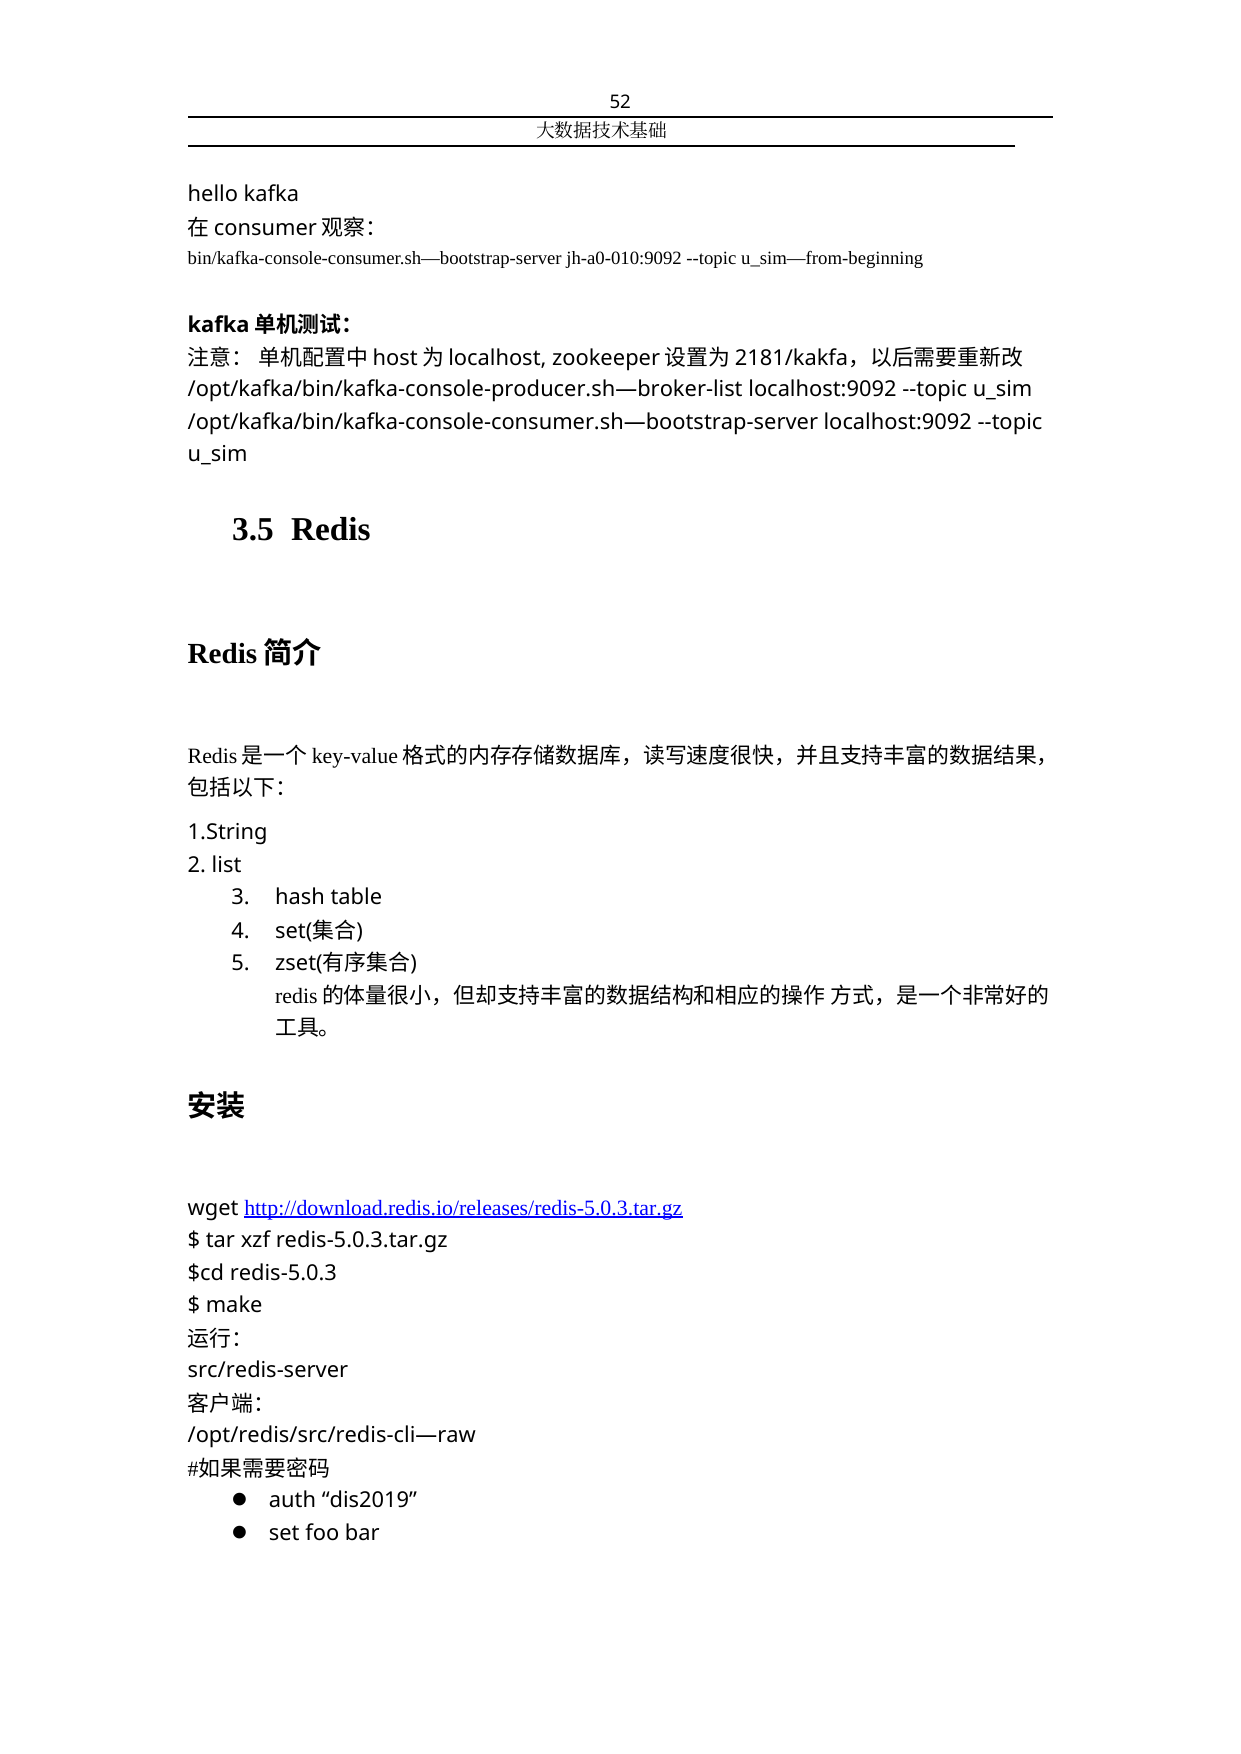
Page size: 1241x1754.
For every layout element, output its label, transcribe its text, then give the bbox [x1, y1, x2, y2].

text kafka单机测试： [187, 307, 1053, 339]
list 3. hash table [231, 880, 1053, 912]
list $ tar xzf redis-5.0.3.tar.gz [187, 1223, 1053, 1255]
subtitle Redis [232, 496, 1053, 561]
list /opt/redis/src/redis-cli—raw [187, 1418, 1053, 1450]
text Redis是一个key-value格式的内存存储数据库，读写速度很快，并且支持丰富的数据结果，包括以下： [187, 737, 1053, 802]
list 运行： [187, 1320, 1053, 1353]
list wget http://download.redis.io/releases/redis-5.0.3.tar.gz [187, 1190, 1053, 1223]
list src/redis-server [187, 1353, 1053, 1385]
list 客户端： [187, 1385, 1053, 1418]
list hello kafka [187, 177, 1053, 209]
list auth “dis2019” [231, 1483, 1053, 1515]
list 在consumer观察： [187, 209, 1053, 242]
list 4. set(集合) [231, 912, 1053, 945]
list set foo bar [231, 1515, 1053, 1548]
subtitle 安装 [187, 1071, 1053, 1136]
list #如果需要密码 [187, 1450, 1053, 1483]
list 1.String [187, 815, 1053, 847]
text bin/kafka-console-consumer.sh—bootstrap-server jh-a0-010:9092 --topic u_sim—from-beginning [187, 242, 1053, 274]
list 2. list [187, 847, 1053, 880]
list redis的体量很小，但却支持丰富的数据结构和相应的操作 方式，是一个非常好的工具。 [275, 977, 1053, 1042]
list $cd redis-5.0.3 [187, 1255, 1053, 1288]
list 5. zset(有序集合) [231, 945, 1053, 977]
text /opt/kafka/bin/kafka-console-producer.sh—broker-list localhost:9092 --topic u_sim [187, 372, 1053, 404]
text /opt/kafka/bin/kafka-console-consumer.sh—bootstrap-server localhost:9092 --topic u_sim [187, 404, 1053, 469]
subtitle Redis简介 [187, 618, 1053, 683]
list $ make [187, 1288, 1053, 1320]
text 注意： 单机配置中host为localhost, zookeeper设置为2181/kakfa，以后需要重新改 [187, 339, 1053, 372]
